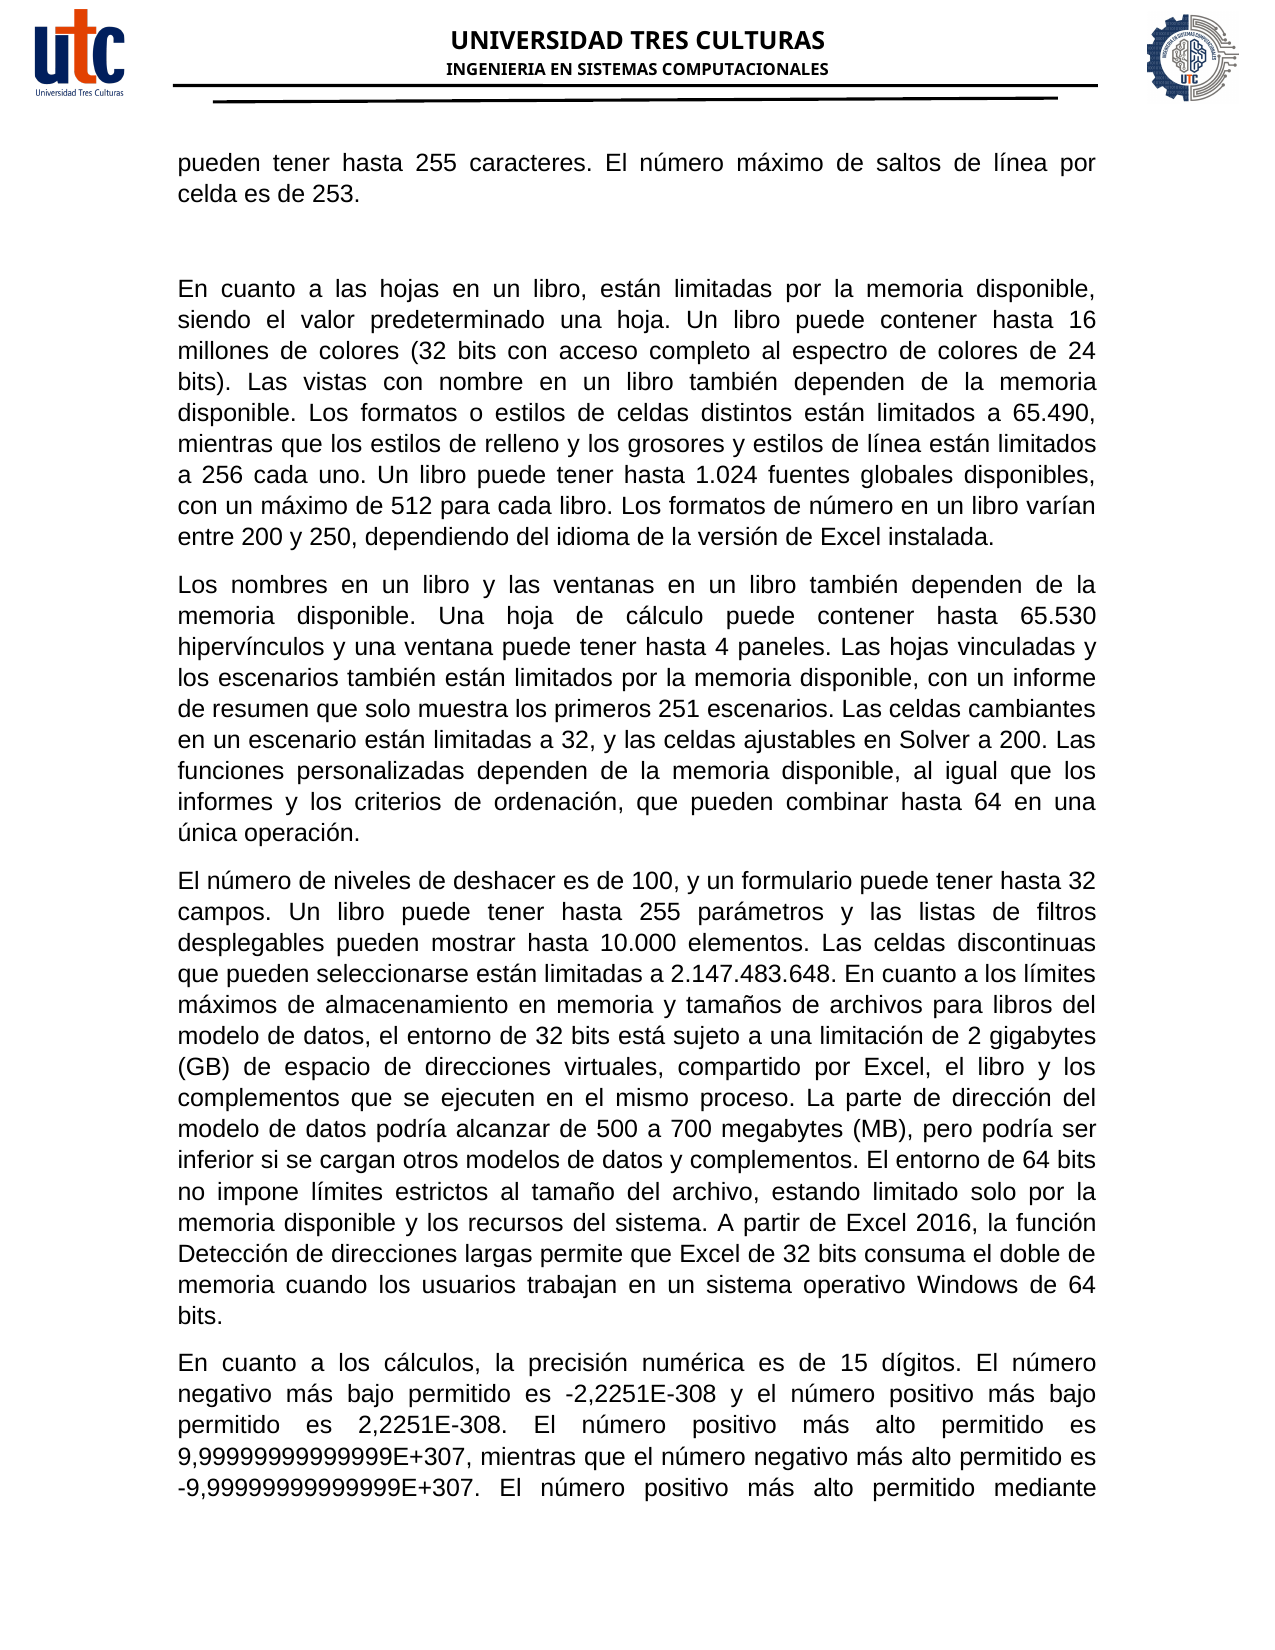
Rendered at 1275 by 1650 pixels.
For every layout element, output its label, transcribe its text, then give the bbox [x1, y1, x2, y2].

text En cuanto a las hojas en un libro, están limitadas por la memoria disponible, siendo el valor predeterminado una hoja. Un libro puede contener hasta 16 millones de colores (32 bits con acceso completo al espectro de colores de 24 bits). Las vistas con nombre en un libro también dependen de la memoria disponible. Los formatos o estilos de celdas distintos están limitados a 65.490, mientras que los estilos de relleno y los grosores y estilos de línea están limitados a 256 cada uno. Un libro puede tener hasta 1.024 fuentes globales disponibles, con un máximo de 512 para cada libro. Los formatos de número en un libro varían entre 200 y 250, dependiendo del idioma de la versión de Excel instalada. [177, 274, 1098, 551]
picture [34, 9, 125, 96]
text El número de niveles de deshacer es de 100, y un formulario puede tener hasta 32 campos. Un libro puede tener hasta 255 parámetros y las listas de filtros desplegables pueden mostrar hasta 10.000 elementos. Las celdas discontinuas que pueden seleccionarse están limitadas a 2.147.483.648. En cuanto a los límites máximos de almacenamiento en memoria y tamaños de archivos para libros del modelo de datos, el entorno de 32 bits está sujeto a una limitación de 2 gigabytes (GB) de espacio de direcciones virtuales, compartido por Excel, el libro y los complementos que se ejecuten en el mismo proceso. La parte de dirección del modelo de datos podría alcanzar de 500 a 700 megabytes (MB), pero podría ser inferior si se cargan otros modelos de datos y complementos. El entorno de 64 bits no impone límites estrictos al tamaño del archivo, estando limitado solo por la memoria disponible y los recursos del sistema. A partir de Excel 2016, la función Detección de direcciones largas permite que Excel de 32 bits consuma el doble de memoria cuando los usuarios trabajan en un sistema operativo Windows de 64 bits. [177, 866, 1098, 1329]
text Los nombres en un libro y las ventanas en un libro también dependen de la memoria disponible. Una hoja de cálculo puede contener hasta 65.530 hipervínculos y una ventana puede tener hasta 4 paneles. Las hojas vinculadas y los escenarios también están limitados por la memoria disponible, con un informe de resumen que solo muestra los primeros 251 escenarios. Las celdas cambiantes en un escenario están limitadas a 32, y las celdas ajustables en Solver a 200. Las funciones personalizadas dependen de la memoria disponible, al igual que los informes y los criterios de ordenación, que pueden combinar hasta 64 en una única operación. [177, 570, 1098, 847]
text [177, 1348, 1098, 1501]
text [177, 148, 1098, 207]
picture [1147, 11, 1239, 104]
